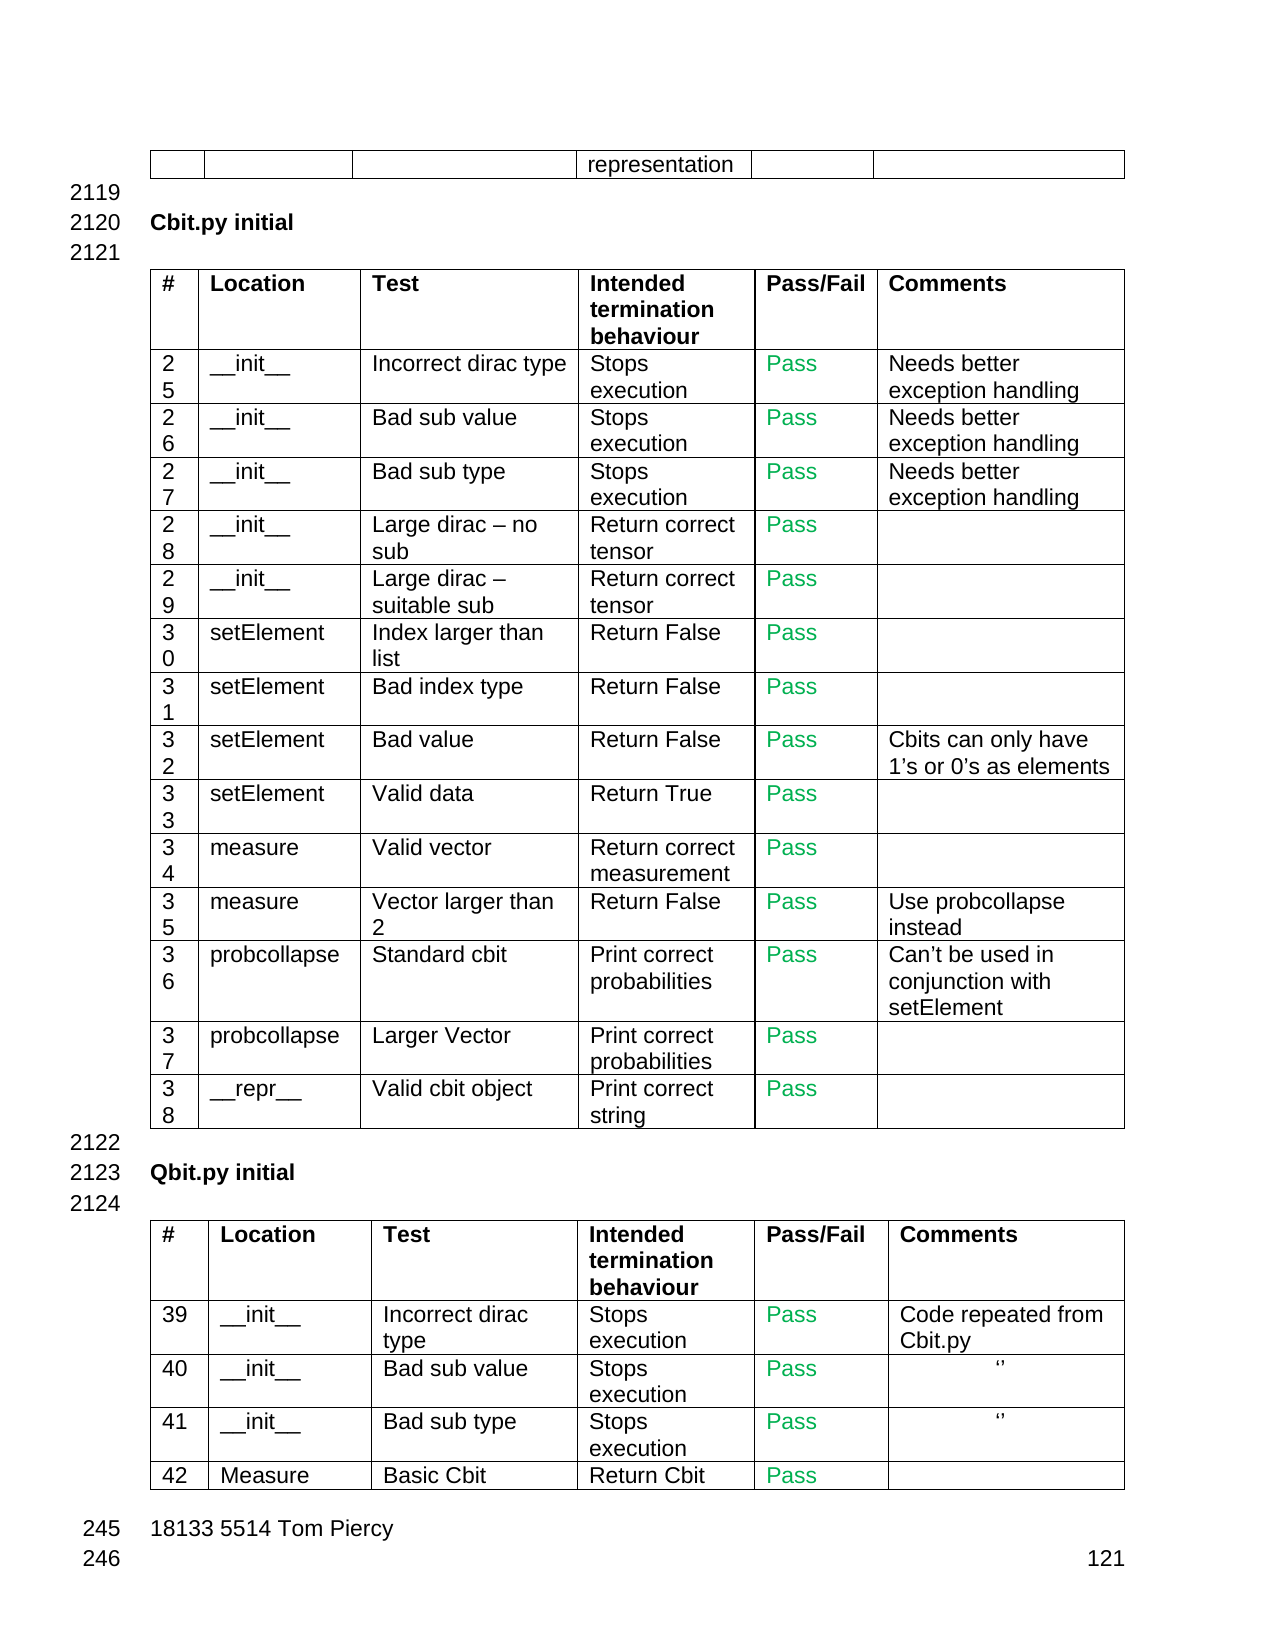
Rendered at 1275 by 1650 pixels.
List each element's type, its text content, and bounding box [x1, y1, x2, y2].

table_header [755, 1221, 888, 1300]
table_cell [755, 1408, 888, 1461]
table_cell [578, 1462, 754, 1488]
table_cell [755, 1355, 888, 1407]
text Cbit.py initial [150, 209, 1125, 235]
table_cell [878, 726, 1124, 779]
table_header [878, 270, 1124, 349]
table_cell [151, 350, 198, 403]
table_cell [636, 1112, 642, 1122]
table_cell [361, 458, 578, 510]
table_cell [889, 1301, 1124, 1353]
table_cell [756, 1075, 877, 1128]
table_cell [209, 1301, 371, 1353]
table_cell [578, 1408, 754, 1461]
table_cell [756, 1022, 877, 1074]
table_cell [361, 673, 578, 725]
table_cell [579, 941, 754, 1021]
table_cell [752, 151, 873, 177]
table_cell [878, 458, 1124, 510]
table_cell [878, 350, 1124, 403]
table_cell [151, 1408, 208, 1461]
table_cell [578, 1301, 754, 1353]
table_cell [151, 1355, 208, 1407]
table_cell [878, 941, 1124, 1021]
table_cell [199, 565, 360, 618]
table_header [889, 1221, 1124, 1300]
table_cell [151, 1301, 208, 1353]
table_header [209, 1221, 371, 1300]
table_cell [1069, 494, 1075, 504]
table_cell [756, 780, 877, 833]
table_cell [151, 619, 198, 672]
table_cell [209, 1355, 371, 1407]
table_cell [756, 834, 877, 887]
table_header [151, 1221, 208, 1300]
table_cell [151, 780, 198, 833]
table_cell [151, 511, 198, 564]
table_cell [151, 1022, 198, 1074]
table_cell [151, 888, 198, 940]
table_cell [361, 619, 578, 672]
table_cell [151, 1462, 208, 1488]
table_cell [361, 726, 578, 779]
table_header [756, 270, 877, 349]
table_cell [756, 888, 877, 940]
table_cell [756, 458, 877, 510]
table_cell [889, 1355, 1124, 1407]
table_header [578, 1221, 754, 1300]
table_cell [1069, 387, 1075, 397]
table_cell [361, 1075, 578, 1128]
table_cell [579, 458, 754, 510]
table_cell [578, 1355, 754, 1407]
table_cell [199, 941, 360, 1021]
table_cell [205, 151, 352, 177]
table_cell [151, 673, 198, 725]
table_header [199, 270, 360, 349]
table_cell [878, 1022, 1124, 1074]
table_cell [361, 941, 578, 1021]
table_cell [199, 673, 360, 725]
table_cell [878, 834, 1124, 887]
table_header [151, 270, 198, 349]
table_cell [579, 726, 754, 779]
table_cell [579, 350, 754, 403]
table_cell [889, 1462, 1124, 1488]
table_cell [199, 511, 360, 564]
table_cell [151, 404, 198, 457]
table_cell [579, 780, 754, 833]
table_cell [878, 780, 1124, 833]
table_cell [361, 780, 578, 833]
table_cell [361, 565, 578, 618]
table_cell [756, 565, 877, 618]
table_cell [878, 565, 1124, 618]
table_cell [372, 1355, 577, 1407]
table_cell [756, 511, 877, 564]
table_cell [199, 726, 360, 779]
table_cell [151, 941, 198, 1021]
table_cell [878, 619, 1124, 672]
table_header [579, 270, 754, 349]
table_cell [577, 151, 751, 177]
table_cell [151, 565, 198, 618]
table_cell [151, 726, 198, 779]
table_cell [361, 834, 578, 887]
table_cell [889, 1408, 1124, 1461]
text Qbit.py initial [150, 1159, 1125, 1186]
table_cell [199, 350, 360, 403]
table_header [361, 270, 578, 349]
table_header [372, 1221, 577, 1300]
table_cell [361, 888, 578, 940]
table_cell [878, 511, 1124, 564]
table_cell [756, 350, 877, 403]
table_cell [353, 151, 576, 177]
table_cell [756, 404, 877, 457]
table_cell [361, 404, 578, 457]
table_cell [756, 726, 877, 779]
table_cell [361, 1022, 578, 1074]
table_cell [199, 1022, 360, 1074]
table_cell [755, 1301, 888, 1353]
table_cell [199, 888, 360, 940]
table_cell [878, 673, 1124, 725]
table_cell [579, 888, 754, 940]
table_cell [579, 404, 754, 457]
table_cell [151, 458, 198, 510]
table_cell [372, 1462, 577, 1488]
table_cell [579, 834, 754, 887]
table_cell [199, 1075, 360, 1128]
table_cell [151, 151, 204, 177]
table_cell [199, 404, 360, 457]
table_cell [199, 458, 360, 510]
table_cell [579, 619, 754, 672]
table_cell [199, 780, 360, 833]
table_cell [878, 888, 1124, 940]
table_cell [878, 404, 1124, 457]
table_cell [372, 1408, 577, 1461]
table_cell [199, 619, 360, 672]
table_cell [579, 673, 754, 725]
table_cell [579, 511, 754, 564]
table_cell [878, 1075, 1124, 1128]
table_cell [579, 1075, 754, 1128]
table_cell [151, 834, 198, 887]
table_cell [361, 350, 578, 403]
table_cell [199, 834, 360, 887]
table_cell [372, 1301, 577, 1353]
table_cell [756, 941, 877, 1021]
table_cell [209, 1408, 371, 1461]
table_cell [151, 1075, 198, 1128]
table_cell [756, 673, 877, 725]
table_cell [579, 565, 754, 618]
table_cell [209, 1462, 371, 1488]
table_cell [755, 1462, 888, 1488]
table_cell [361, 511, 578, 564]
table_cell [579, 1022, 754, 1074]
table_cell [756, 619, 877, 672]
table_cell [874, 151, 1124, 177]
